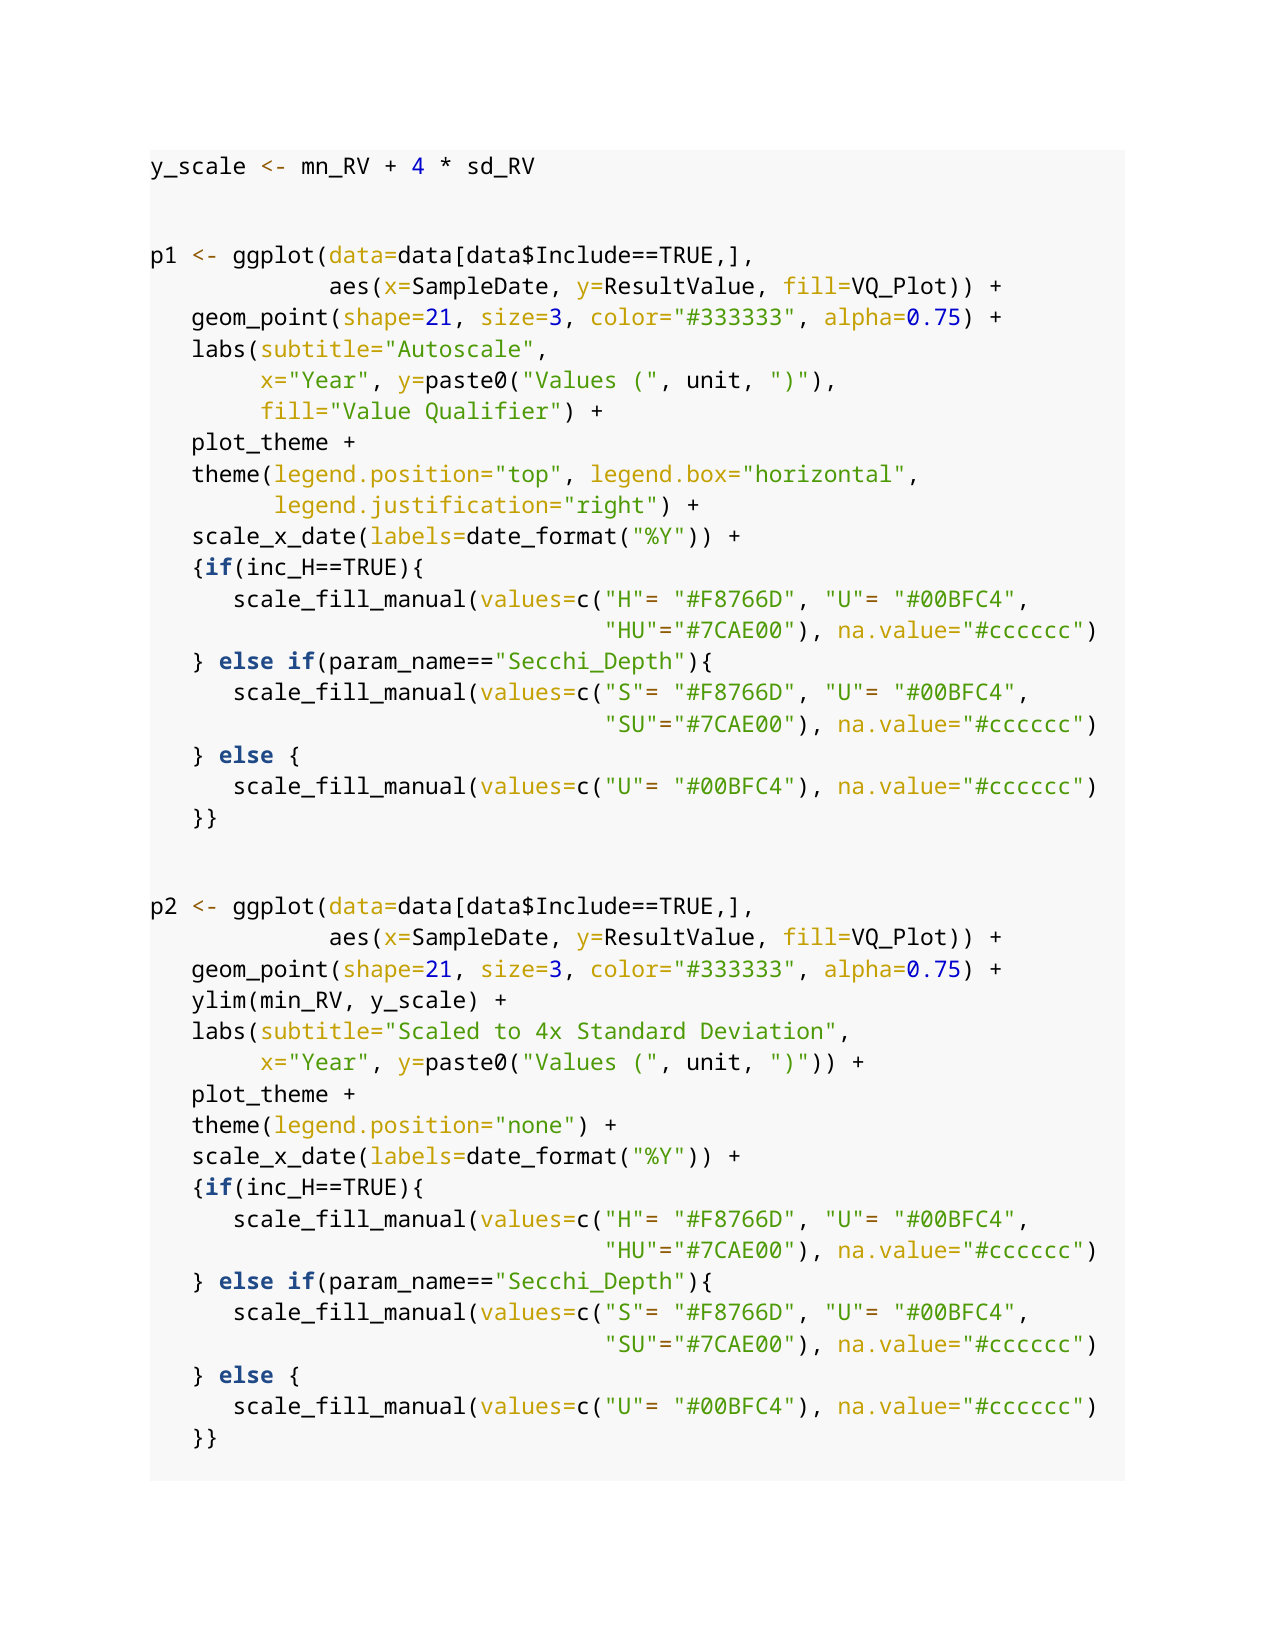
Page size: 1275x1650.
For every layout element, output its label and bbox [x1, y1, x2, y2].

text [150, 150, 1125, 1481]
